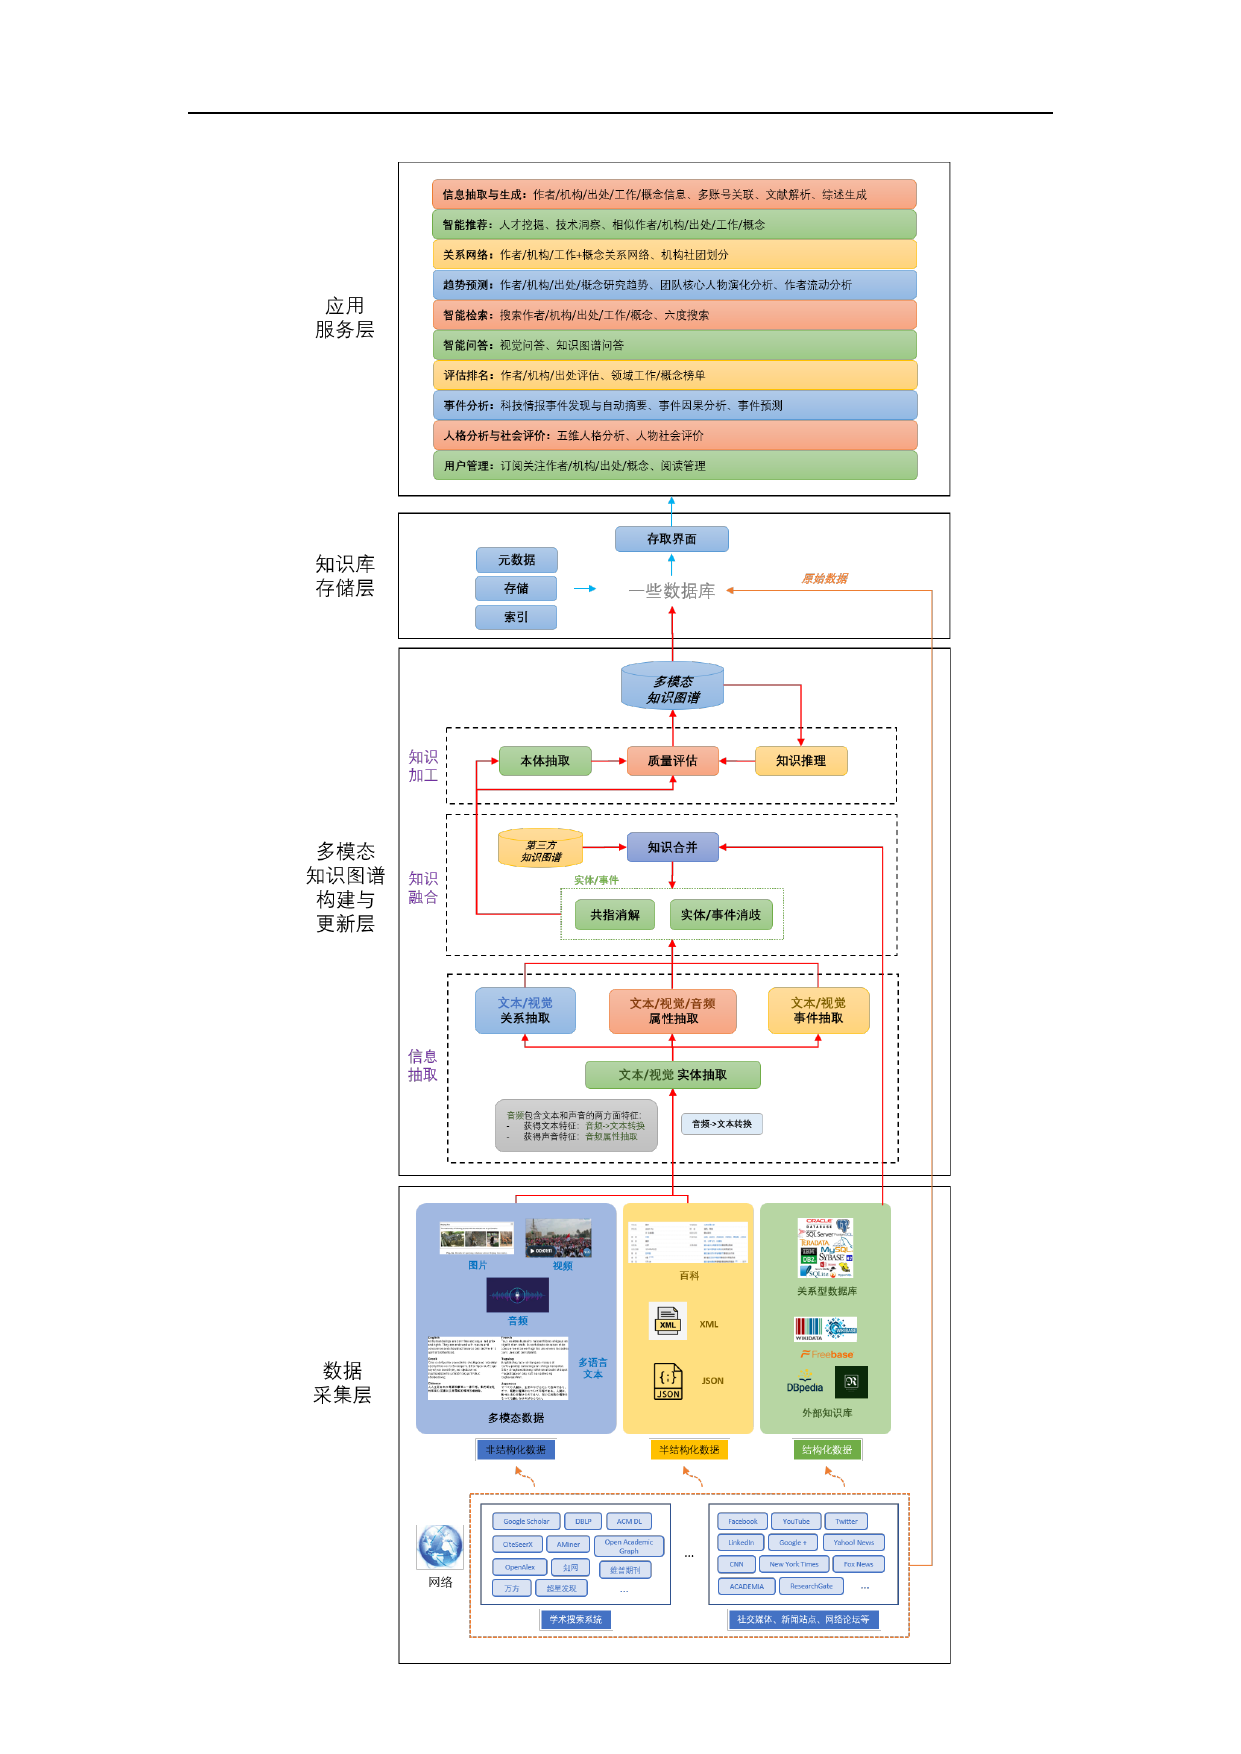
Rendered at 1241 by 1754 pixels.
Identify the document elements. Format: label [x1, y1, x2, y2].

picture [289, 162, 951, 1664]
